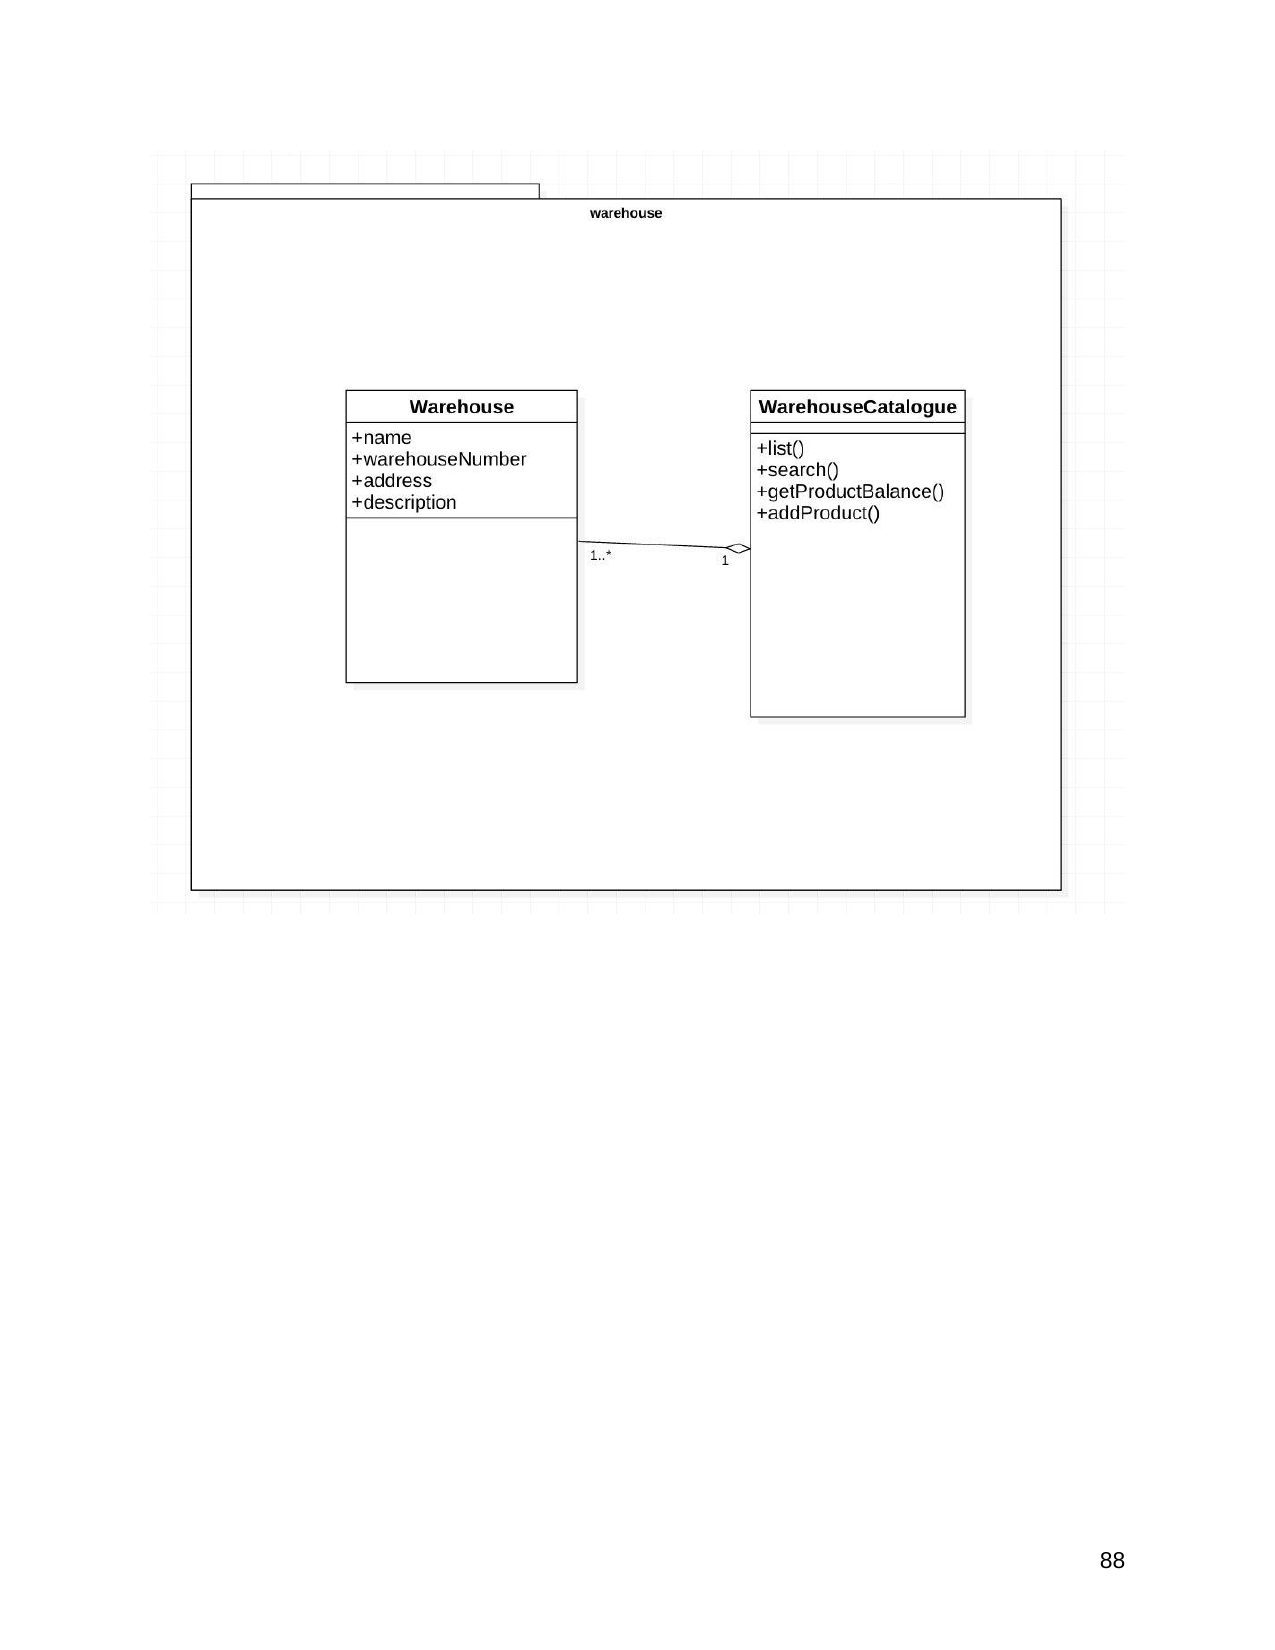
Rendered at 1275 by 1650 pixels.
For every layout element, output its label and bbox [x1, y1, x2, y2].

picture [150, 150, 1125, 914]
